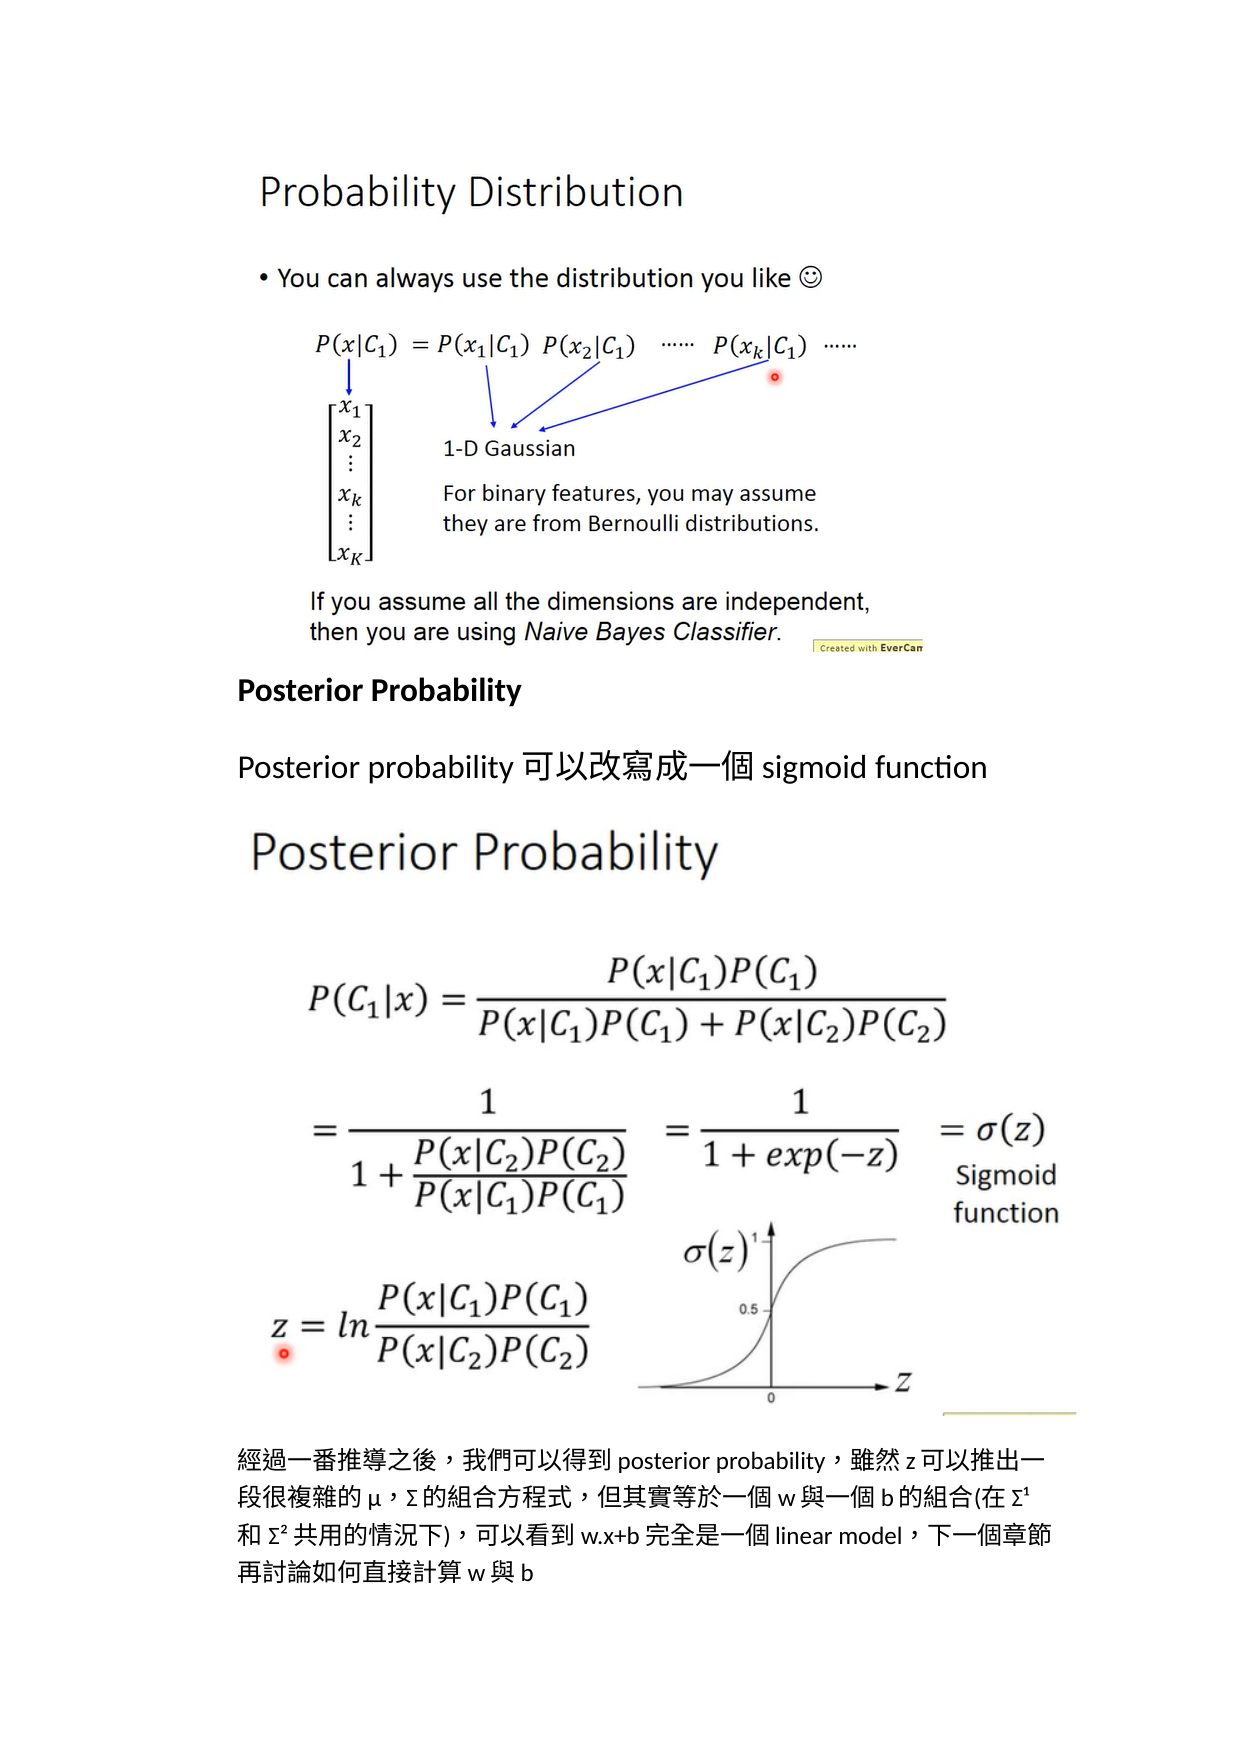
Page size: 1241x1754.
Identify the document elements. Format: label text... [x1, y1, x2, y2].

picture [237, 802, 1077, 1416]
text 經過一番推導之後，我們可以得到posterior probability，雖然z可以推出一段很複雜的μ，Σ的組合方程式，但其實等於一個w與一個b的組合(在Σ¹ 和 Σ²共用的情況下)，可以看到w.x+b完全是一個linear model，下一個章節再討論如何直接計算w與b [237, 1439, 1053, 1589]
text Posterior Probability [237, 652, 1053, 727]
text Posterior probability 可以改寫成一個sigmoid function [237, 727, 1053, 802]
picture [237, 164, 923, 652]
